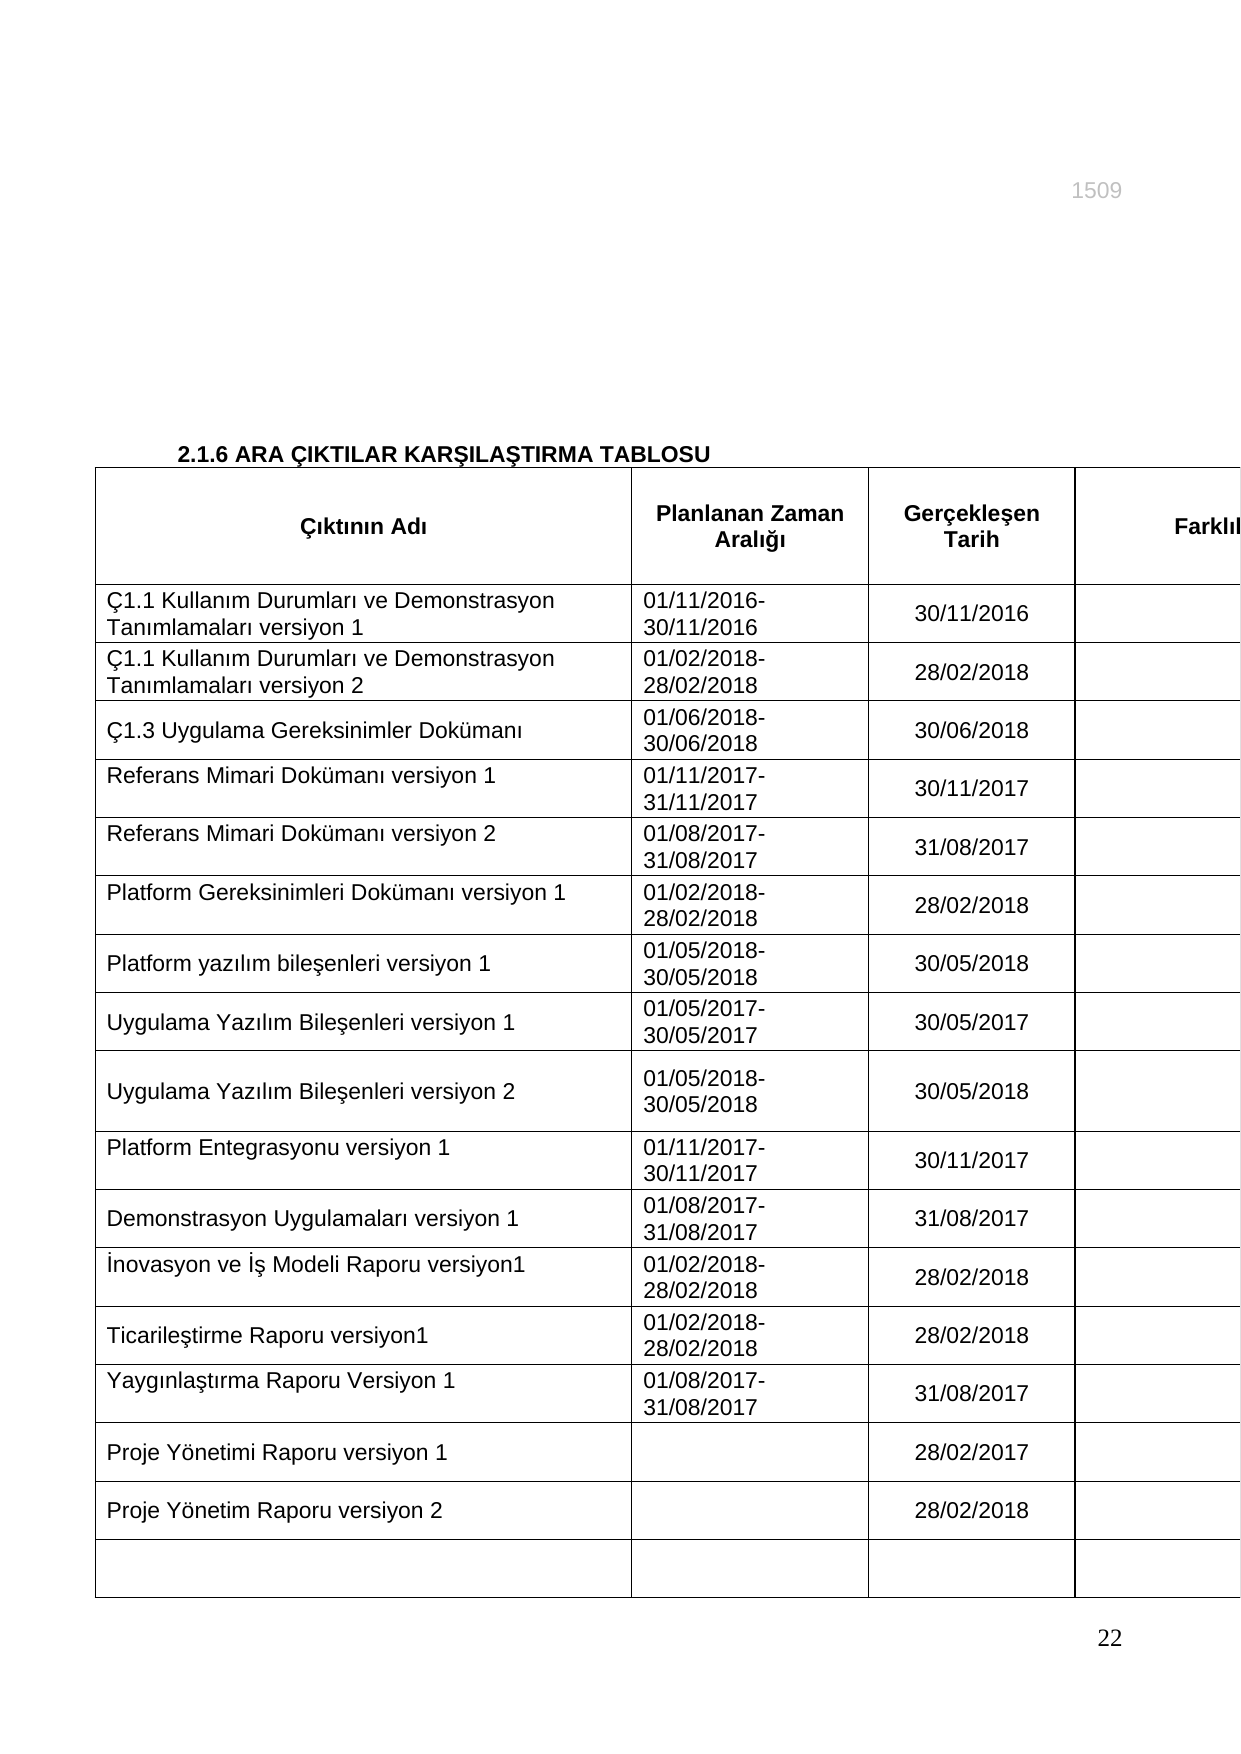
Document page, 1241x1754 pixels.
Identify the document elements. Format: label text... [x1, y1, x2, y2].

table_cell - [1076, 760, 1240, 817]
table_cell [632, 1540, 868, 1597]
table_cell - [1076, 935, 1240, 992]
table_cell Uygulama Yazılım Bileşenleri versiyon 2 [96, 1051, 631, 1131]
table_cell 01/02/2018-28/02/2018 [632, 876, 868, 934]
table_cell 30/11/2017 [869, 1132, 1074, 1189]
table_cell Proje Yönetimi Raporu versiyon 1 [96, 1423, 631, 1481]
table_cell - [1076, 876, 1240, 934]
table_cell Ticarileştirme Raporu versiyon1 [96, 1307, 631, 1364]
table_cell 01/02/2018-28/02/2018 [632, 643, 868, 700]
table_cell Uygulama Yazılım Bileşenleri versiyon 1 [96, 993, 631, 1050]
table_header Farklılık Veya Sapmaların Gerekçesi [1076, 468, 1240, 584]
table_cell - [1076, 585, 1240, 642]
table_cell [96, 1540, 631, 1597]
table_cell 30/05/2017 [869, 993, 1074, 1050]
table_cell - [1076, 1051, 1240, 1131]
table_cell 01/11/2016-30/11/2016 [632, 585, 868, 642]
table_header Çıktının Adı [96, 468, 631, 584]
table_cell - [1076, 1190, 1240, 1247]
table_cell Platform Entegrasyonu versiyon 1 [96, 1132, 631, 1189]
table_header Gerçekleşen Tarih [869, 468, 1074, 584]
table_cell - [1076, 1365, 1240, 1422]
table_cell [632, 1482, 868, 1539]
table_cell Platform yazılım bileşenleri versiyon 1 [96, 935, 631, 992]
table_cell [1076, 1540, 1240, 1597]
table_cell 30/11/2016 [869, 585, 1074, 642]
table_cell Platform Gereksinimleri Dokümanı versiyon 1 [96, 876, 631, 934]
table_cell 31/08/2017 [869, 1190, 1074, 1247]
table_cell 30/05/2018 [869, 1051, 1074, 1131]
table_cell 31/08/2017 [869, 818, 1074, 875]
table_cell - [1076, 1423, 1240, 1481]
table_cell 01/02/2018-28/02/2018 [632, 1248, 868, 1306]
table_cell 01/02/2018-28/02/2018 [632, 1307, 868, 1364]
table_cell 01/05/2018-30/05/2018 [632, 935, 868, 992]
table_cell [632, 1423, 868, 1481]
table_cell 28/02/2018 [869, 1307, 1074, 1364]
table_cell 31/08/2017 [869, 1365, 1074, 1422]
table_cell 01/08/2017-31/08/2017 [632, 818, 868, 875]
text 2.1.6 ARA ÇIKTILAR KARŞILAŞTIRMA TABLOSU [177, 441, 1122, 467]
table_cell - [1076, 643, 1240, 700]
table_cell - [1076, 1248, 1240, 1306]
table_cell Ç1.1 Kullanım Durumları ve Demonstrasyon Tanımlamaları versiyon 2 [96, 643, 631, 700]
table_cell - [1076, 1132, 1240, 1189]
table_cell Ç1.1 Kullanım Durumları ve Demonstrasyon Tanımlamaları versiyon 1 [96, 585, 631, 642]
table_cell 01/05/2018-30/05/2018 [632, 1051, 868, 1131]
table_cell 28/02/2018 [869, 1482, 1074, 1539]
table_cell 28/02/2018 [869, 876, 1074, 934]
table_cell Referans Mimari Dokümanı versiyon 2 [96, 818, 631, 875]
table_header Planlanan Zaman Aralığı [632, 468, 868, 584]
table_cell 01/11/2017-30/11/2017 [632, 1132, 868, 1189]
table_cell [869, 1540, 1074, 1597]
table_cell Ç1.3 Uygulama Gereksinimler Dokümanı [96, 701, 631, 759]
table_cell 28/02/2017 [869, 1423, 1074, 1481]
table_cell 28/02/2018 [869, 1248, 1074, 1306]
table_cell 30/05/2018 [869, 935, 1074, 992]
table_cell Demonstrasyon Uygulamaları versiyon 1 [96, 1190, 631, 1247]
table_cell Yaygınlaştırma Raporu Versiyon 1 [96, 1365, 631, 1422]
table_cell - [1076, 1482, 1240, 1539]
table_cell 30/06/2018 [869, 701, 1074, 759]
table_cell Referans Mimari Dokümanı versiyon 1 [96, 760, 631, 817]
table_cell 01/11/2017-31/11/2017 [632, 760, 868, 817]
table_cell - [1076, 993, 1240, 1050]
table_cell 01/06/2018-30/06/2018 [632, 701, 868, 759]
table_cell 01/05/2017-30/05/2017 [632, 993, 868, 1050]
table_cell 30/11/2017 [869, 760, 1074, 817]
table_cell - [1076, 818, 1240, 875]
table_cell - [1076, 701, 1240, 759]
table_cell - [1076, 1307, 1240, 1364]
table_cell 01/08/2017-31/08/2017 [632, 1190, 868, 1247]
table_cell 28/02/2018 [869, 643, 1074, 700]
table_cell 01/08/2017-31/08/2017 [632, 1365, 868, 1422]
table_cell İnovasyon ve İş Modeli Raporu versiyon1 [96, 1248, 631, 1306]
table_cell Proje Yönetim Raporu versiyon 2 [96, 1482, 631, 1539]
